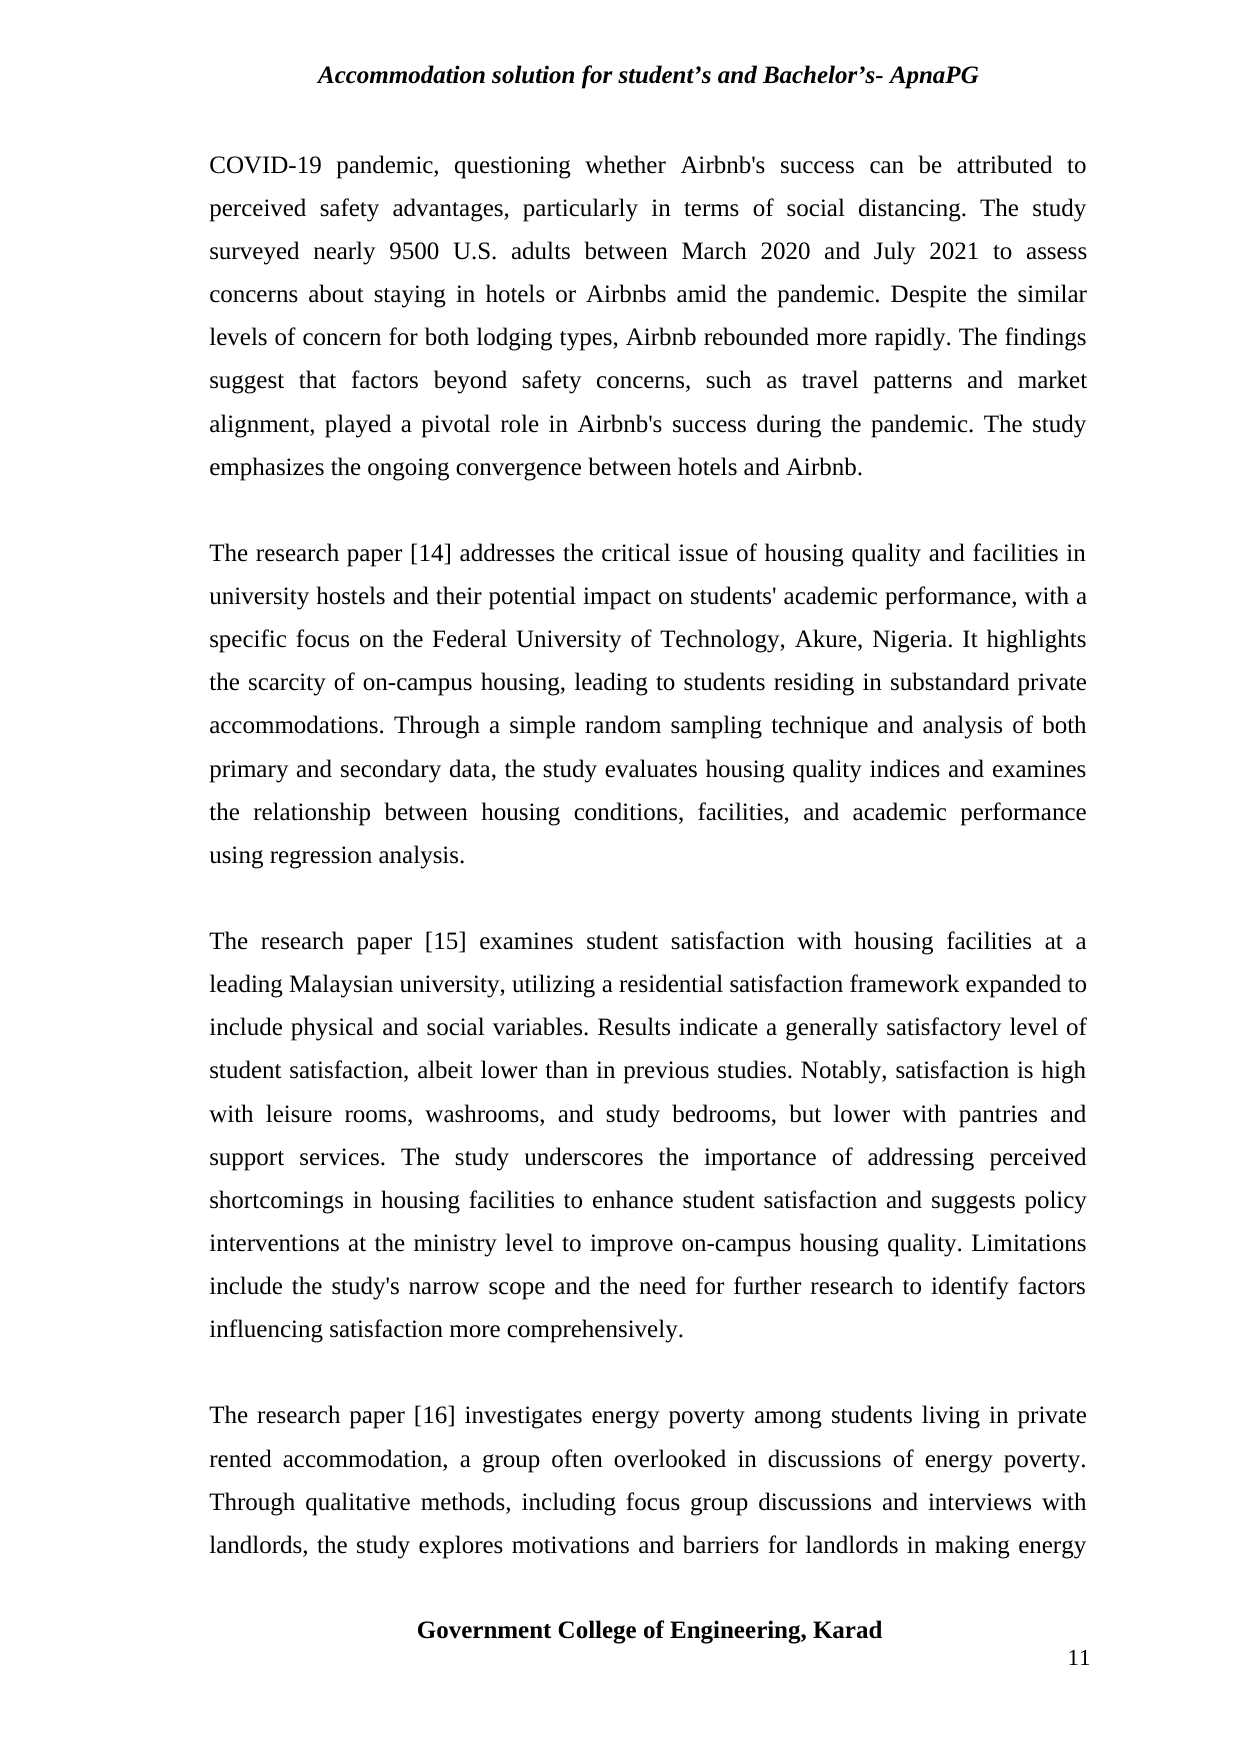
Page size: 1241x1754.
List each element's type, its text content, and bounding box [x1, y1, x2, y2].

text The research paper [15] examines student satisfaction with housing facilities at a leading Malaysian university, utilizing a residential satisfaction framework expanded to include physical and social variables. Results indicate a generally satisfactory level of student satisfaction, albeit lower than in previous studies. Notably, satisfaction is high with leisure rooms, washrooms, and study bedrooms, but lower with pantries and support services. The study underscores the importance of addressing perceived shortcomings in housing facilities to enhance student satisfaction and suggests policy interventions at the ministry level to improve on-campus housing quality. Limitations include the study's narrow scope and the need for further research to identify factors influencing satisfaction more comprehensively. [209, 926, 1088, 1343]
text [209, 1401, 1088, 1559]
text The research paper [14] addresses the critical issue of housing quality and facilities in university hostels and their potential impact on students' academic performance, with a specific focus on the Federal University of Technology, Akure, Nigeria. It highlights the scarcity of on-campus housing, leading to students residing in substandard private accommodations. Through a simple random sampling technique and analysis of both primary and secondary data, the study evaluates housing quality indices and examines the relationship between housing conditions, facilities, and academic performance using regression analysis. [209, 538, 1088, 869]
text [209, 150, 1088, 481]
